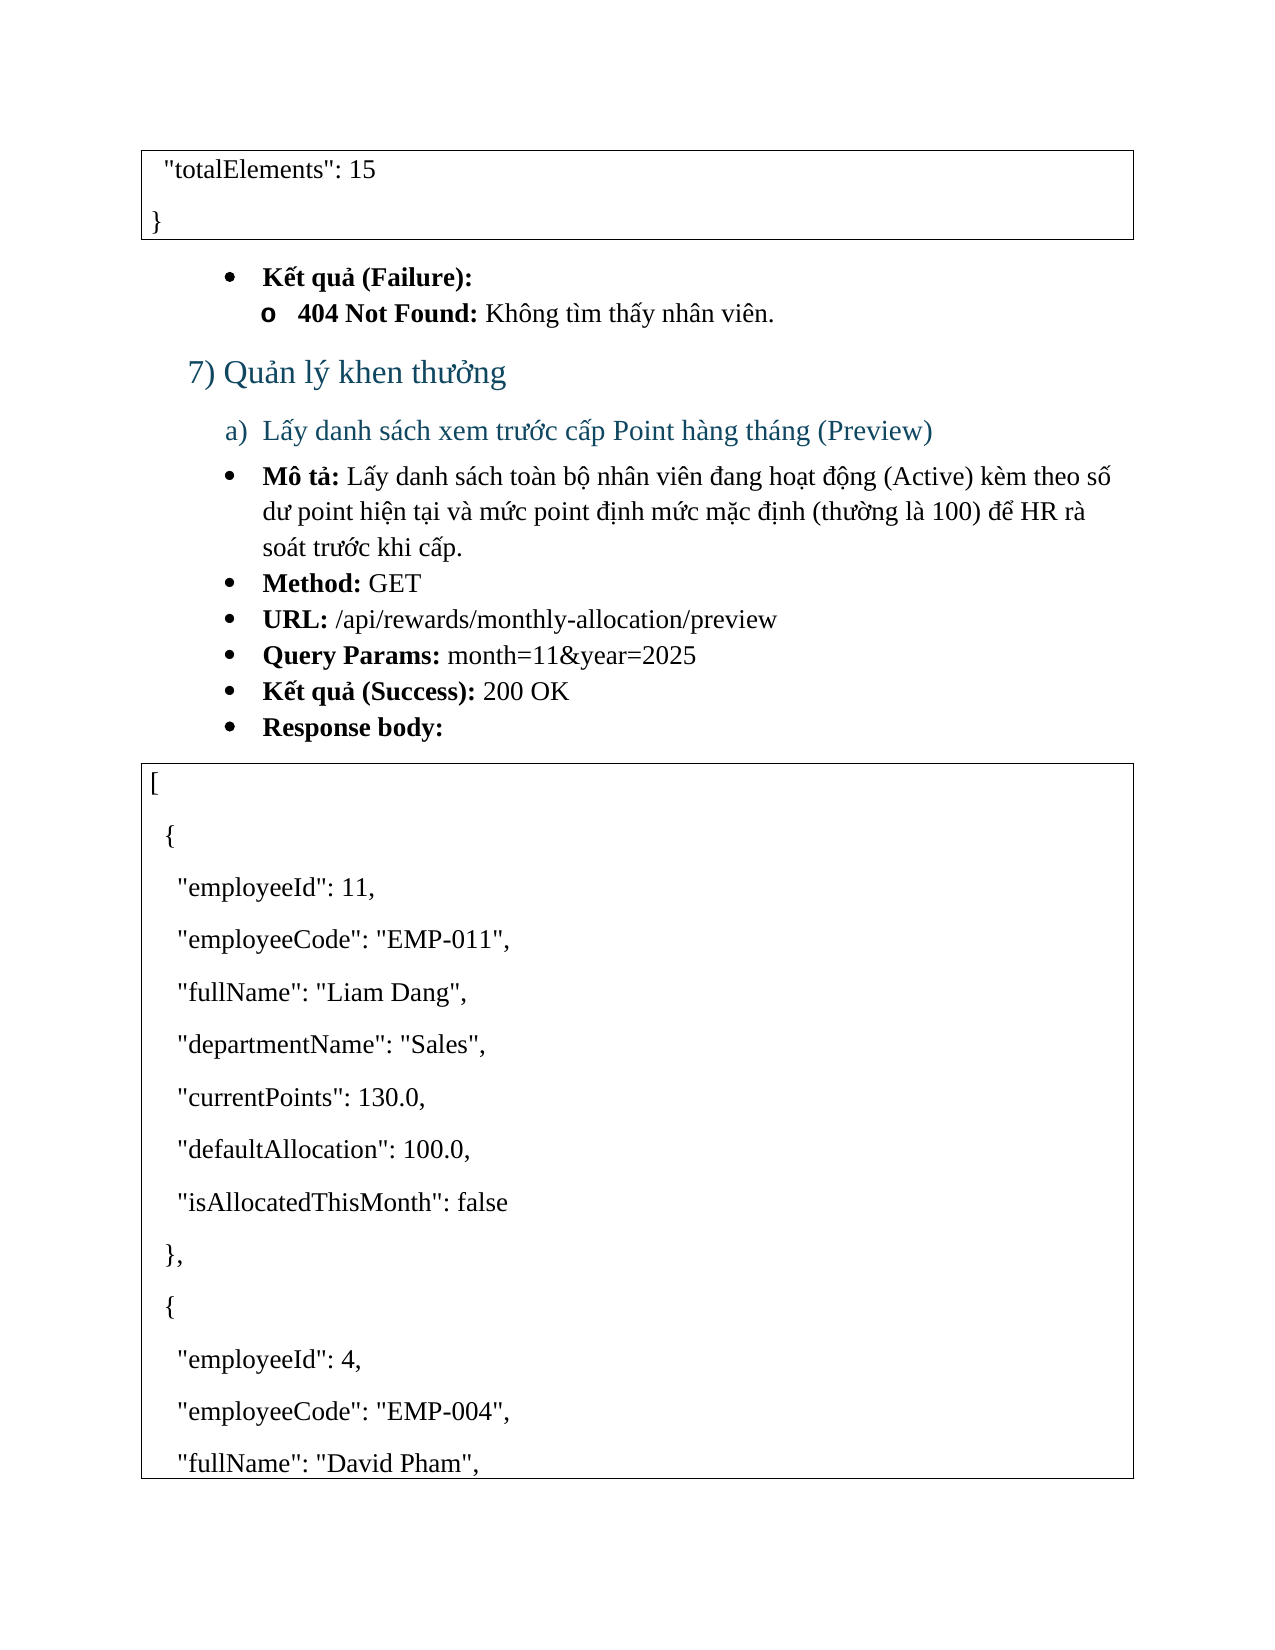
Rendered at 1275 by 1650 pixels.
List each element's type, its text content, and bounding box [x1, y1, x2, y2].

text "fullName": "David Pham", [142, 1444, 1133, 1478]
text "defaultAllocation": 100.0, [142, 1130, 1133, 1164]
text "employeeCode": "EMP-011", [142, 921, 1133, 955]
text "employeeCode": "EMP-004", [142, 1392, 1133, 1426]
text "employeeId": 4, [142, 1340, 1133, 1374]
list 404 Not Found: Không tìm thấy nhân viên. [260, 297, 1125, 330]
list Query Params: month=11&year=2025 [225, 639, 1125, 670]
text [ [142, 764, 1133, 798]
text }, [142, 1235, 1133, 1269]
text { [142, 1287, 1133, 1322]
list Response body: [225, 711, 1125, 742]
list Mô tả: Lấy danh sách toàn bộ nhân viên đang hoạt động (Active) kèm theo số dư point hiện tại và mức point định mức mặc định (thường là 100) để HR rà soát trước khi cấp. [225, 460, 1125, 562]
text "currentPoints": 130.0, [142, 1078, 1133, 1112]
text "isAllocatedThisMonth": false [142, 1182, 1133, 1217]
list Method: GET [225, 567, 1125, 598]
subtitle 7) Quản lý khen thưởng [187, 352, 1125, 390]
text } [142, 202, 1133, 239]
list Kết quả (Success): 200 OK [225, 675, 1125, 706]
text "totalElements": 15 [142, 151, 1133, 184]
list Kết quả (Failure): [225, 261, 1125, 292]
list URL: /api/rewards/monthly-allocation/preview [225, 603, 1125, 634]
text "fullName": "Liam Dang", [142, 973, 1133, 1007]
text "employeeId": 11, [142, 868, 1133, 902]
text "departmentName": "Sales", [142, 1025, 1133, 1059]
subtitle Lấy danh sách xem trước cấp Point hàng tháng (Preview) [225, 413, 1125, 446]
text { [142, 816, 1133, 850]
